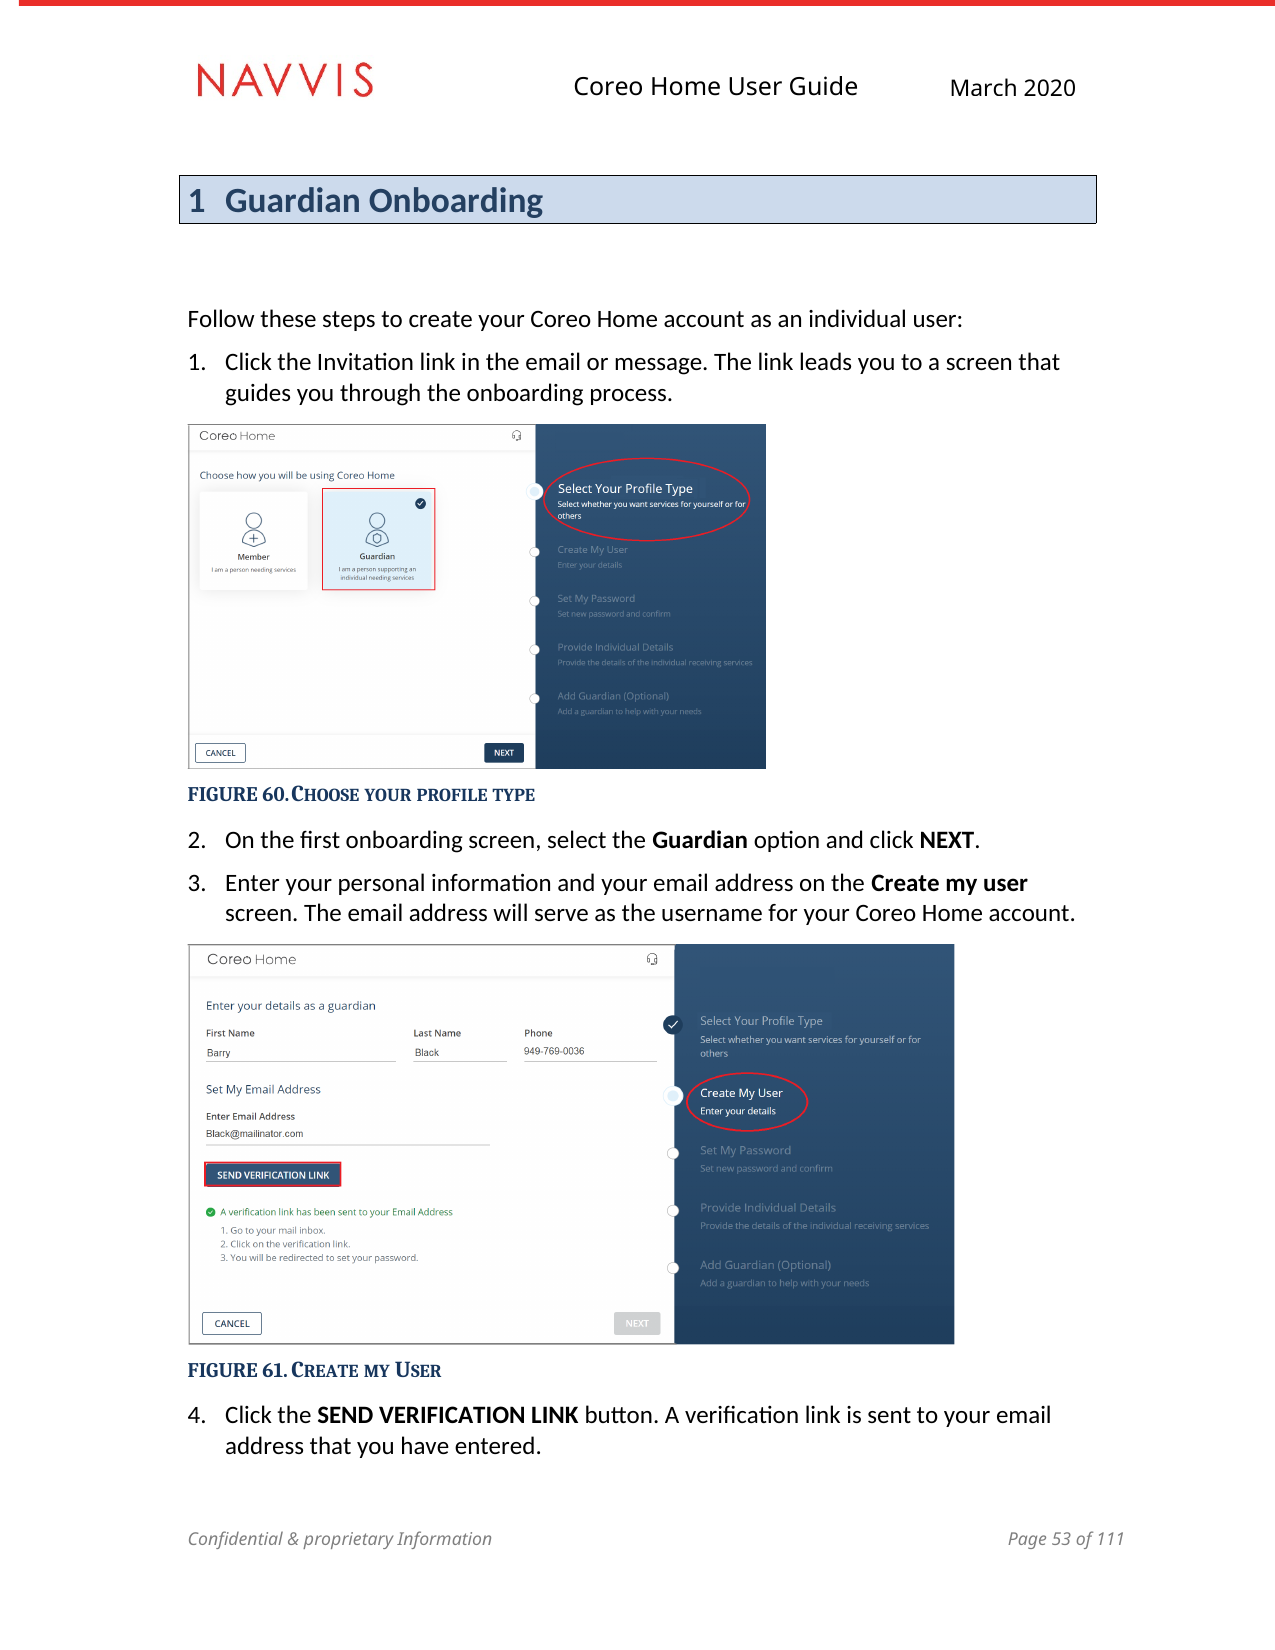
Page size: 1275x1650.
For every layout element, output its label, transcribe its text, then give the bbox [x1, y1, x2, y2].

picture [187, 944, 955, 1345]
subtitle Guardian Onboarding [180, 176, 1096, 223]
list Click the Invitation link in the email or message. The link leads you to a screen that guides you through the onboarding process. [187, 346, 1087, 407]
list Enter your personal information and your email address on the Create my user screen. The email address will serve as the username for your Coreo Home account. [187, 867, 1087, 928]
text Choose your profile type [187, 781, 1087, 807]
text Create my User [187, 1357, 1087, 1383]
list On the first onboarding screen, select the Guardian option and click NEXT. [187, 824, 1087, 854]
picture [187, 424, 766, 769]
list Click the SEND VERIFICATION LINK button. A verification link is sent to your email address that you have entered. [187, 1400, 1087, 1461]
picture [187, 55, 383, 104]
text Follow these steps to create your Coreo Home account as an individual user: [187, 303, 1087, 334]
